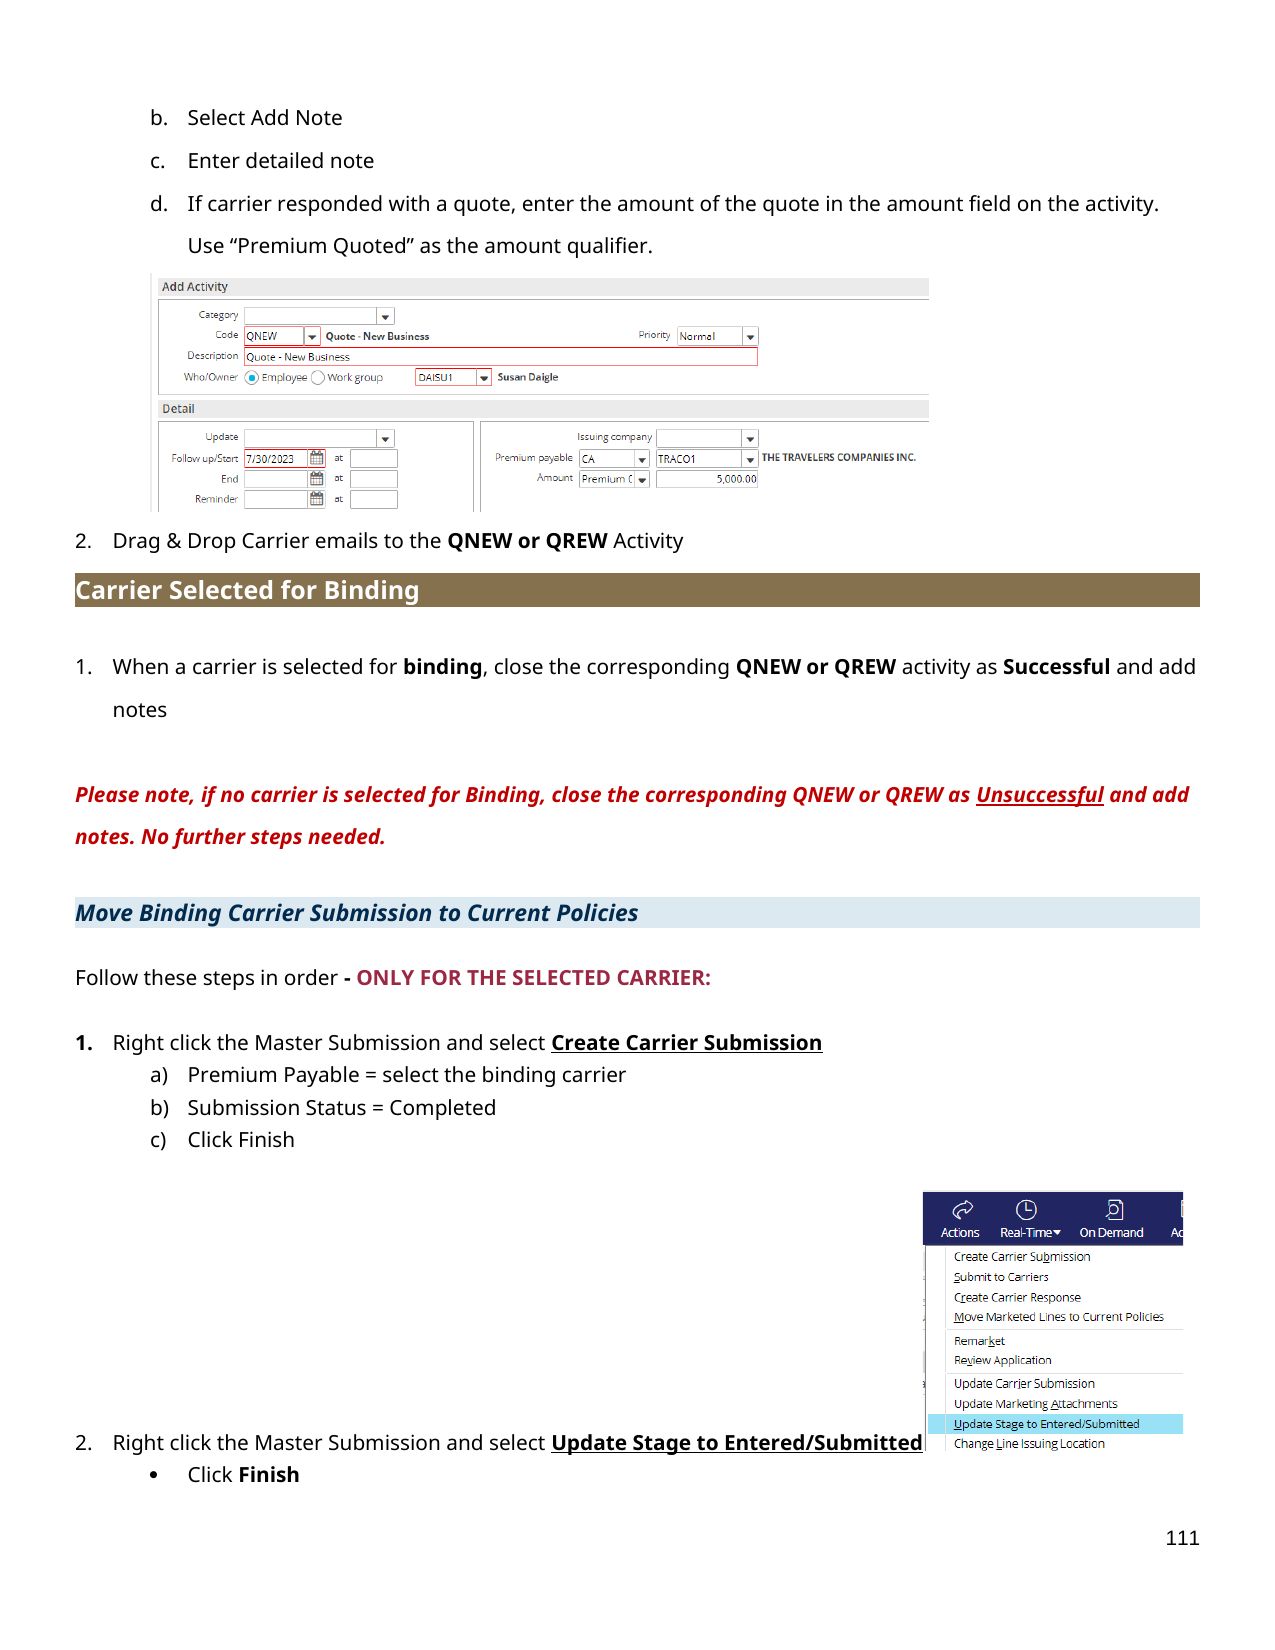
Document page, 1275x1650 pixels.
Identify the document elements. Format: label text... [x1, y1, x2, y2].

picture [922, 1190, 1184, 1451]
list Enter detailed note [150, 146, 1200, 174]
list Select Add Note [150, 103, 1200, 132]
subtitle Carrier Selected for Binding [75, 573, 1200, 607]
list Click Finish [150, 1461, 1200, 1522]
list When a carrier is selected for binding, close the corresponding QNEW or QREW activity as Successful and add notes [75, 652, 1200, 723]
picture [150, 273, 929, 512]
list Submission Status = Completed [150, 1093, 1200, 1121]
list Click Finish [150, 1126, 1200, 1187]
text Please note, if no carrier is selected for Binding, close the corresponding QNEW or QREW as Unsuccessful and add notes. No further steps needed. [75, 780, 1200, 851]
subtitle Move Binding Carrier Submission to Current Policies [75, 897, 1200, 928]
list If carrier responded with a quote, enter the amount of the quote in the amount field on the activity. Use “Premium Quoted” as the amount qualifier. [150, 189, 1200, 260]
list Drag & Drop Carrier emails to the QNEW or QREW Activity [75, 526, 1200, 554]
list Right click the Master Submission and select Create Carrier Submission [75, 1028, 1200, 1056]
text Follow these steps in order - ONLY FOR THE SELECTED CARRIER: [75, 963, 1200, 1024]
list Right click the Master Submission and select Update Stage to Entered/Submitted [75, 1191, 1200, 1456]
list Premium Payable = select the binding carrier [150, 1060, 1200, 1089]
